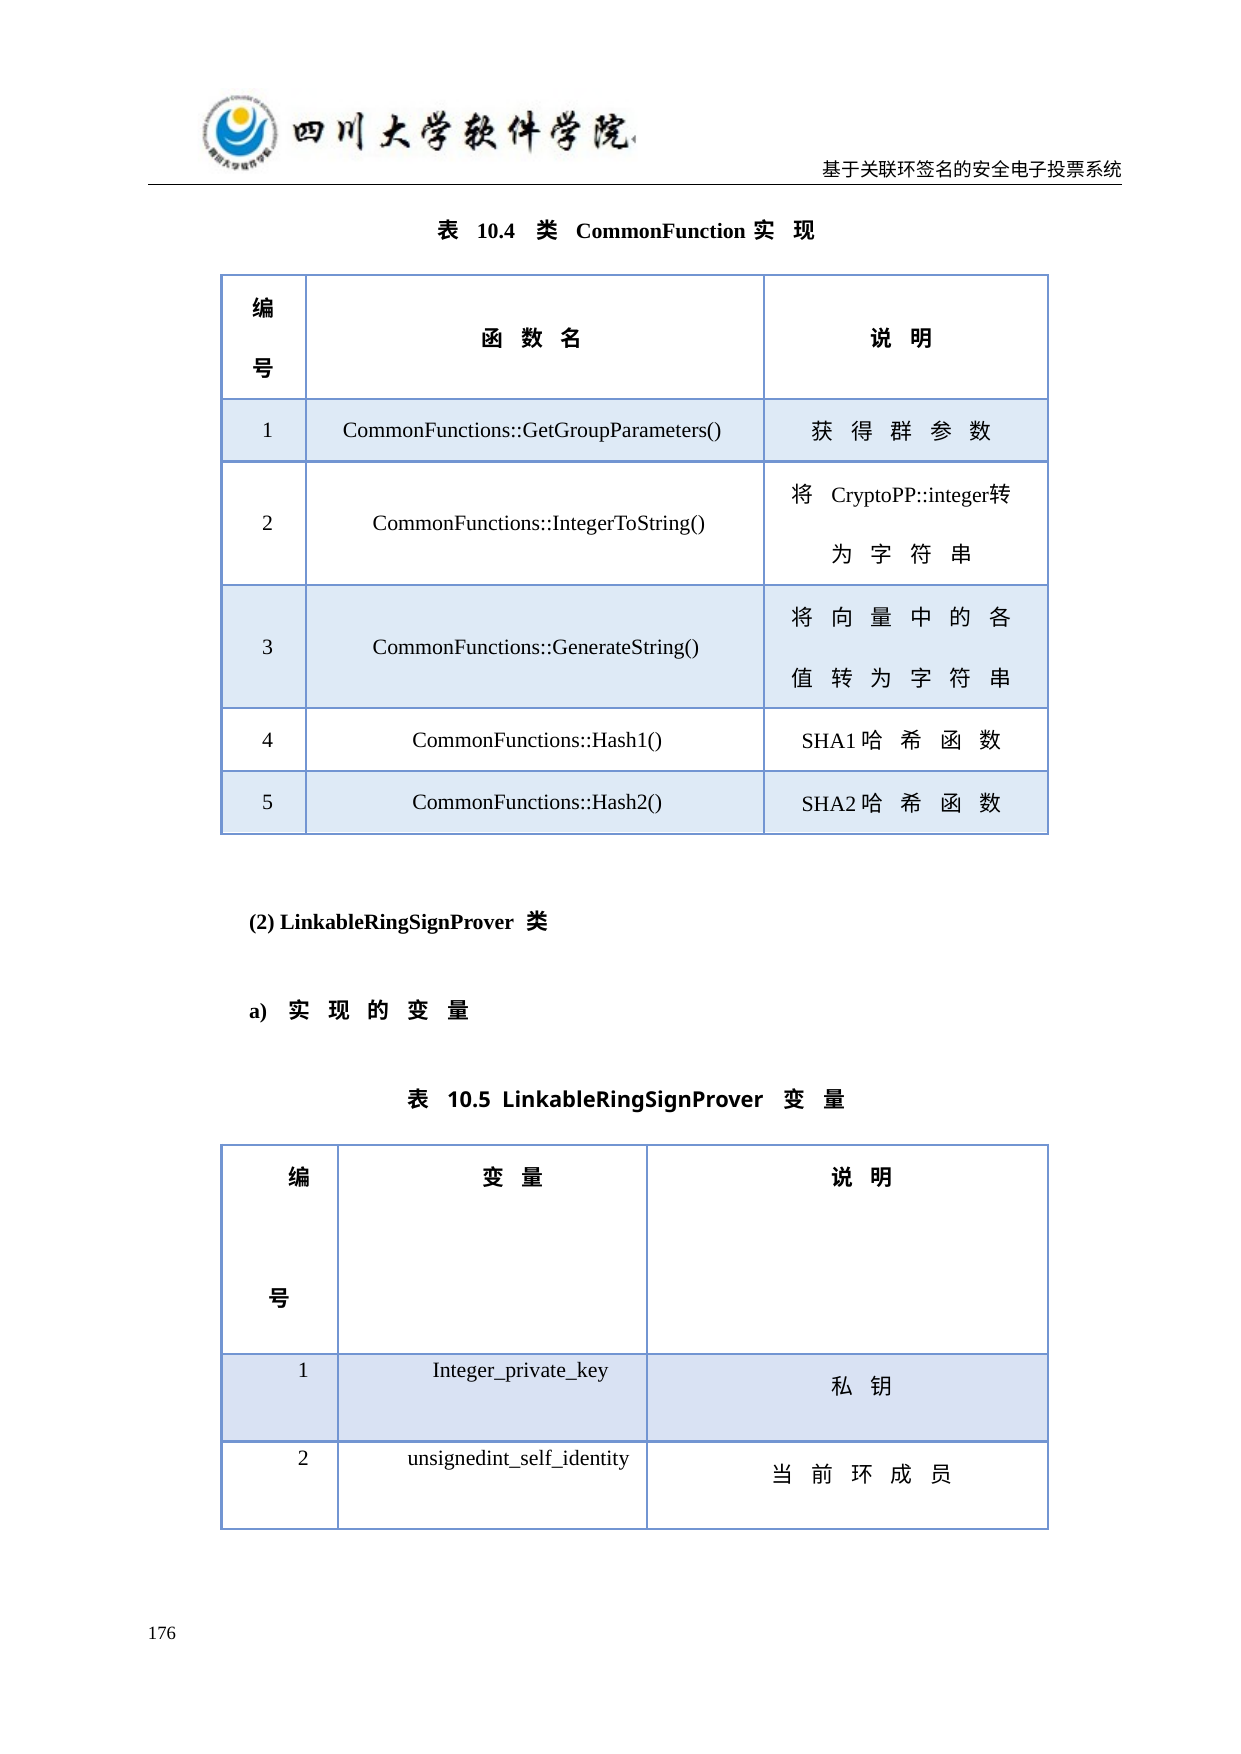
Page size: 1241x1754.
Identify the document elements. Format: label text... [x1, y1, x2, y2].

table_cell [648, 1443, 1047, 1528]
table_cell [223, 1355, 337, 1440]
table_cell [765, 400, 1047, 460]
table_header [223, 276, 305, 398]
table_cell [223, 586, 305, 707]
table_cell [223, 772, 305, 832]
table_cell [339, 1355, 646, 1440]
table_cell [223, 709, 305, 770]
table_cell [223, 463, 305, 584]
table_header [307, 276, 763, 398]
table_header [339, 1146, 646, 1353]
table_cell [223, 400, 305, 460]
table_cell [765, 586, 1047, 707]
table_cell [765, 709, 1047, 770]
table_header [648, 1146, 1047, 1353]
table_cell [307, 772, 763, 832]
text 表10.5 LinkableRingSignProver变量 [150, 1068, 1120, 1128]
text 表10.4 类CommonFunction实现 [150, 198, 1120, 259]
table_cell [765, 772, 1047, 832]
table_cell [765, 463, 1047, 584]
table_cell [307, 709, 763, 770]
text a) 实现的变量 [194, 979, 1120, 1039]
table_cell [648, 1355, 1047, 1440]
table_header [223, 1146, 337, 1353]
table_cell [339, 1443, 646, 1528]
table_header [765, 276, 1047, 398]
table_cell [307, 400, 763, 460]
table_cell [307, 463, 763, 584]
picture [197, 88, 639, 177]
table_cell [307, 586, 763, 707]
text (2) LinkableRingSignProver类 [194, 890, 1120, 951]
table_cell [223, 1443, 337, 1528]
